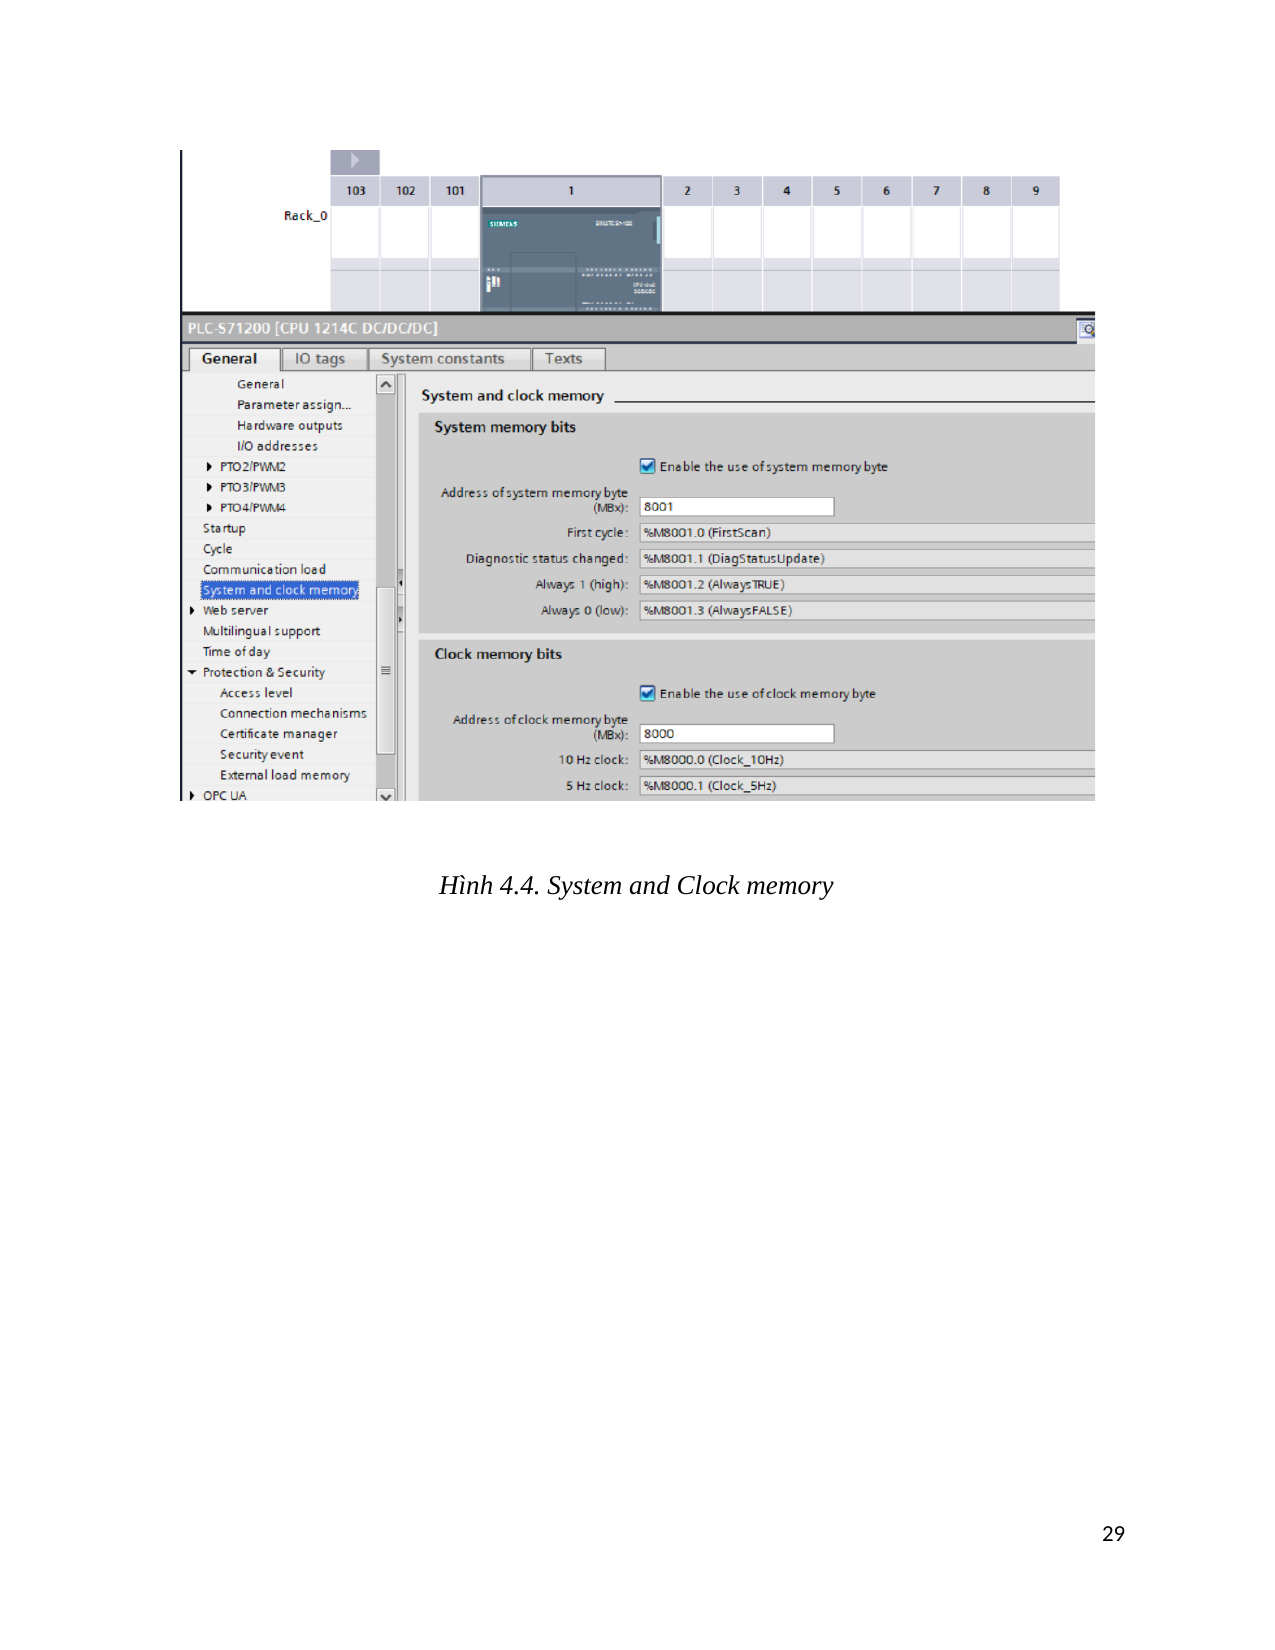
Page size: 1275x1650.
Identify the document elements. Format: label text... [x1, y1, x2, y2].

picture [180, 150, 1096, 801]
text Hình 4.4. System and Clock memory [150, 869, 1125, 901]
